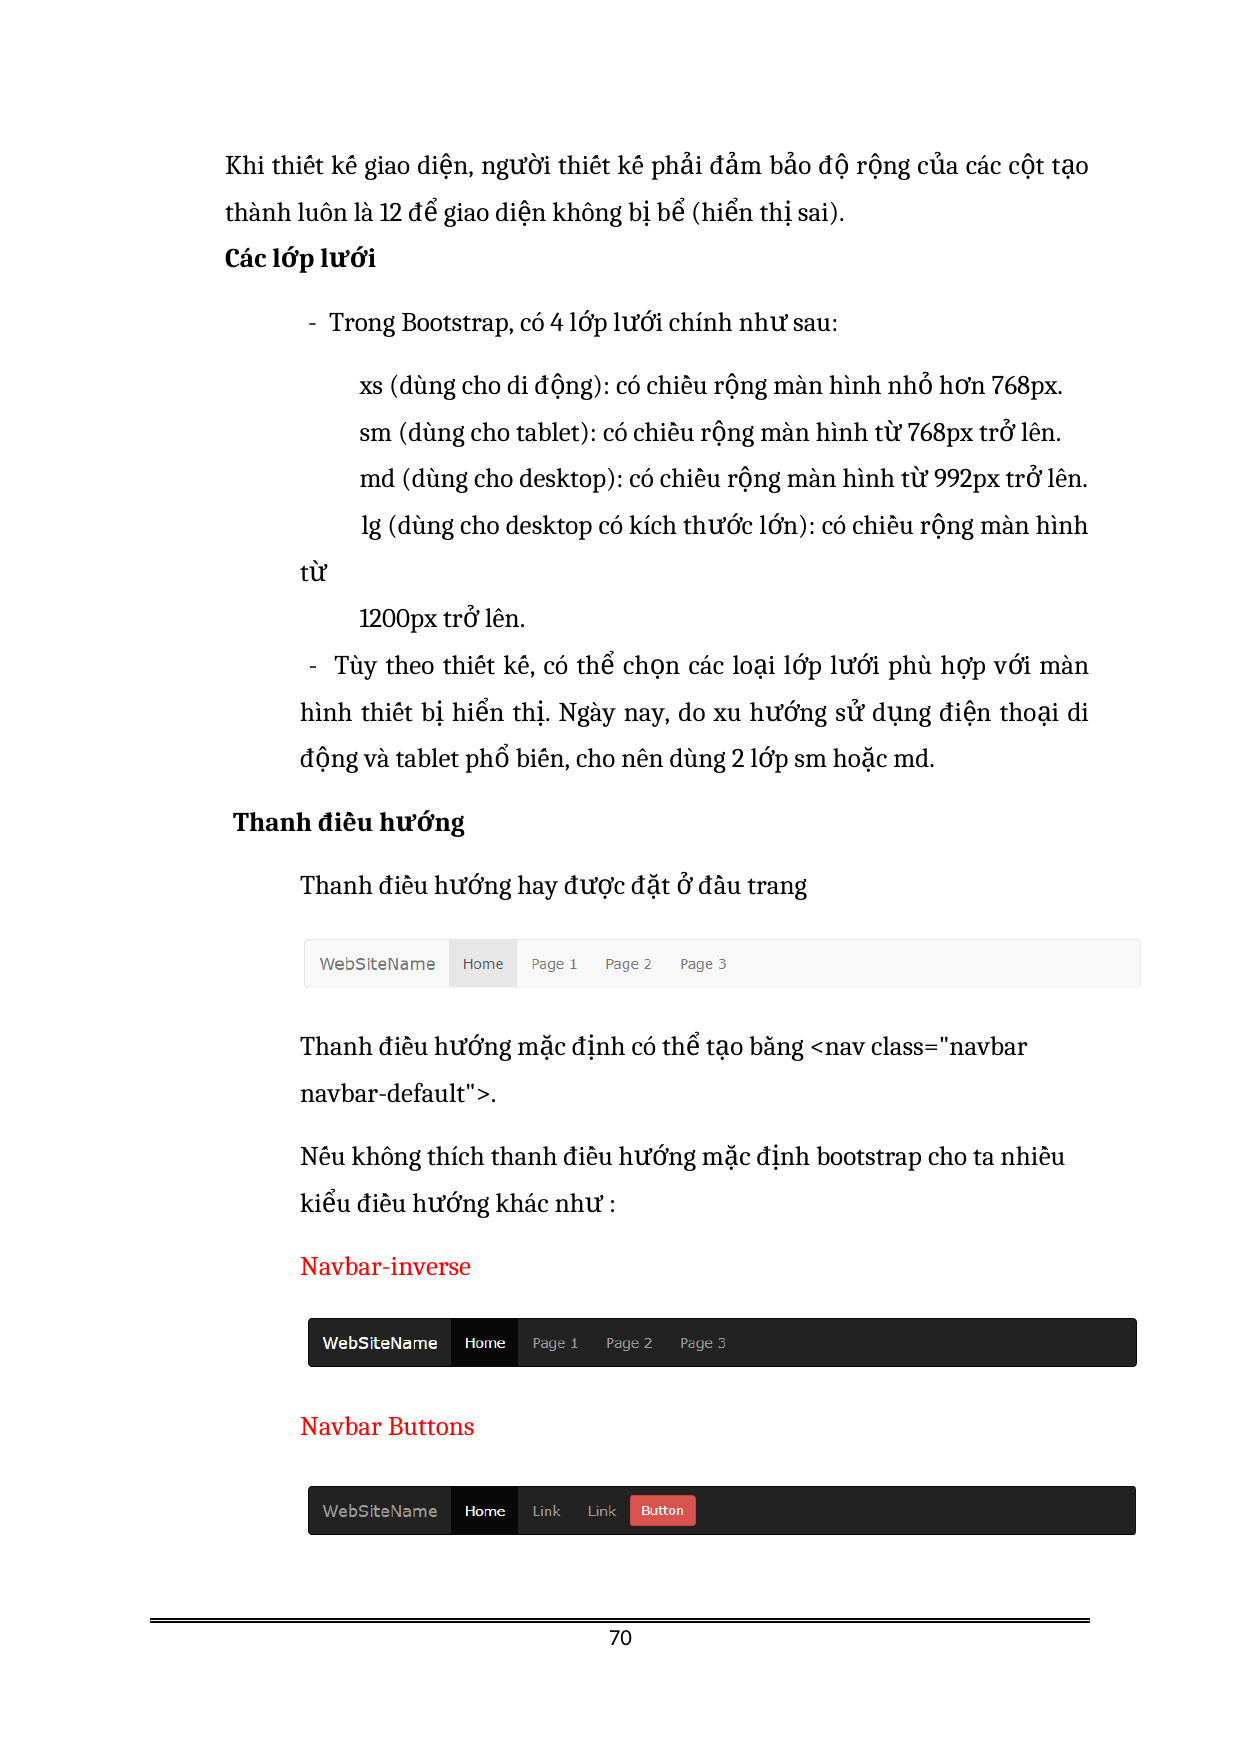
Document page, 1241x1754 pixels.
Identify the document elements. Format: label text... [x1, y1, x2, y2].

list 1200px trở lên. [300, 603, 1090, 634]
picture [300, 1474, 1146, 1550]
list - Tùy theo thiết kế, có thể chọn các loại lớp lưới phù hợp với màn hình thiết bị hiển thị. Ngày nay, do xu hướng sử dụng điện thoại di động và tablet phổ biến, cho nên dùng 2 lớp sm hoặc md. [300, 650, 1090, 774]
text Thanh điều hướng hay được đặt ở đầu trang [300, 870, 1090, 901]
text Thanh điều hướng [150, 807, 1090, 838]
text Navbar Buttons [300, 1411, 1090, 1442]
list xs (dùng cho di động): có chiều rộng màn hình nhỏ hơn 768px. [300, 370, 1090, 401]
list sm (dùng cho tablet): có chiều rộng màn hình từ 768px trở lên. [300, 417, 1090, 448]
list lg (dùng cho desktop có kích thước lớn): có chiều rộng màn hình từ [300, 510, 1090, 588]
picture [300, 933, 1151, 1001]
text Nếu không thích thanh điều hướng mặc định bootstrap cho ta nhiều kiểu điều hướng khác như : [300, 1141, 1090, 1219]
text Navbar-inverse [300, 1251, 1090, 1282]
picture [300, 1314, 1150, 1381]
text - Trong Bootstrap, có 4 lớp lưới chính như sau: [225, 307, 1090, 338]
list Khi thiết kế giao diện, người thiết kế phải đảm bảo độ rộng của các cột tạo thành luôn là 12 để giao diện không bị bể (hiển thị sai). [225, 150, 1090, 228]
list Các lớp lưới [225, 243, 1090, 274]
text Thanh điều hướng mặc định có thể tạo bằng <nav class="navbar navbar-default">. [300, 1031, 1090, 1109]
list md (dùng cho desktop): có chiều rộng màn hình từ 992px trở lên. [300, 463, 1090, 494]
